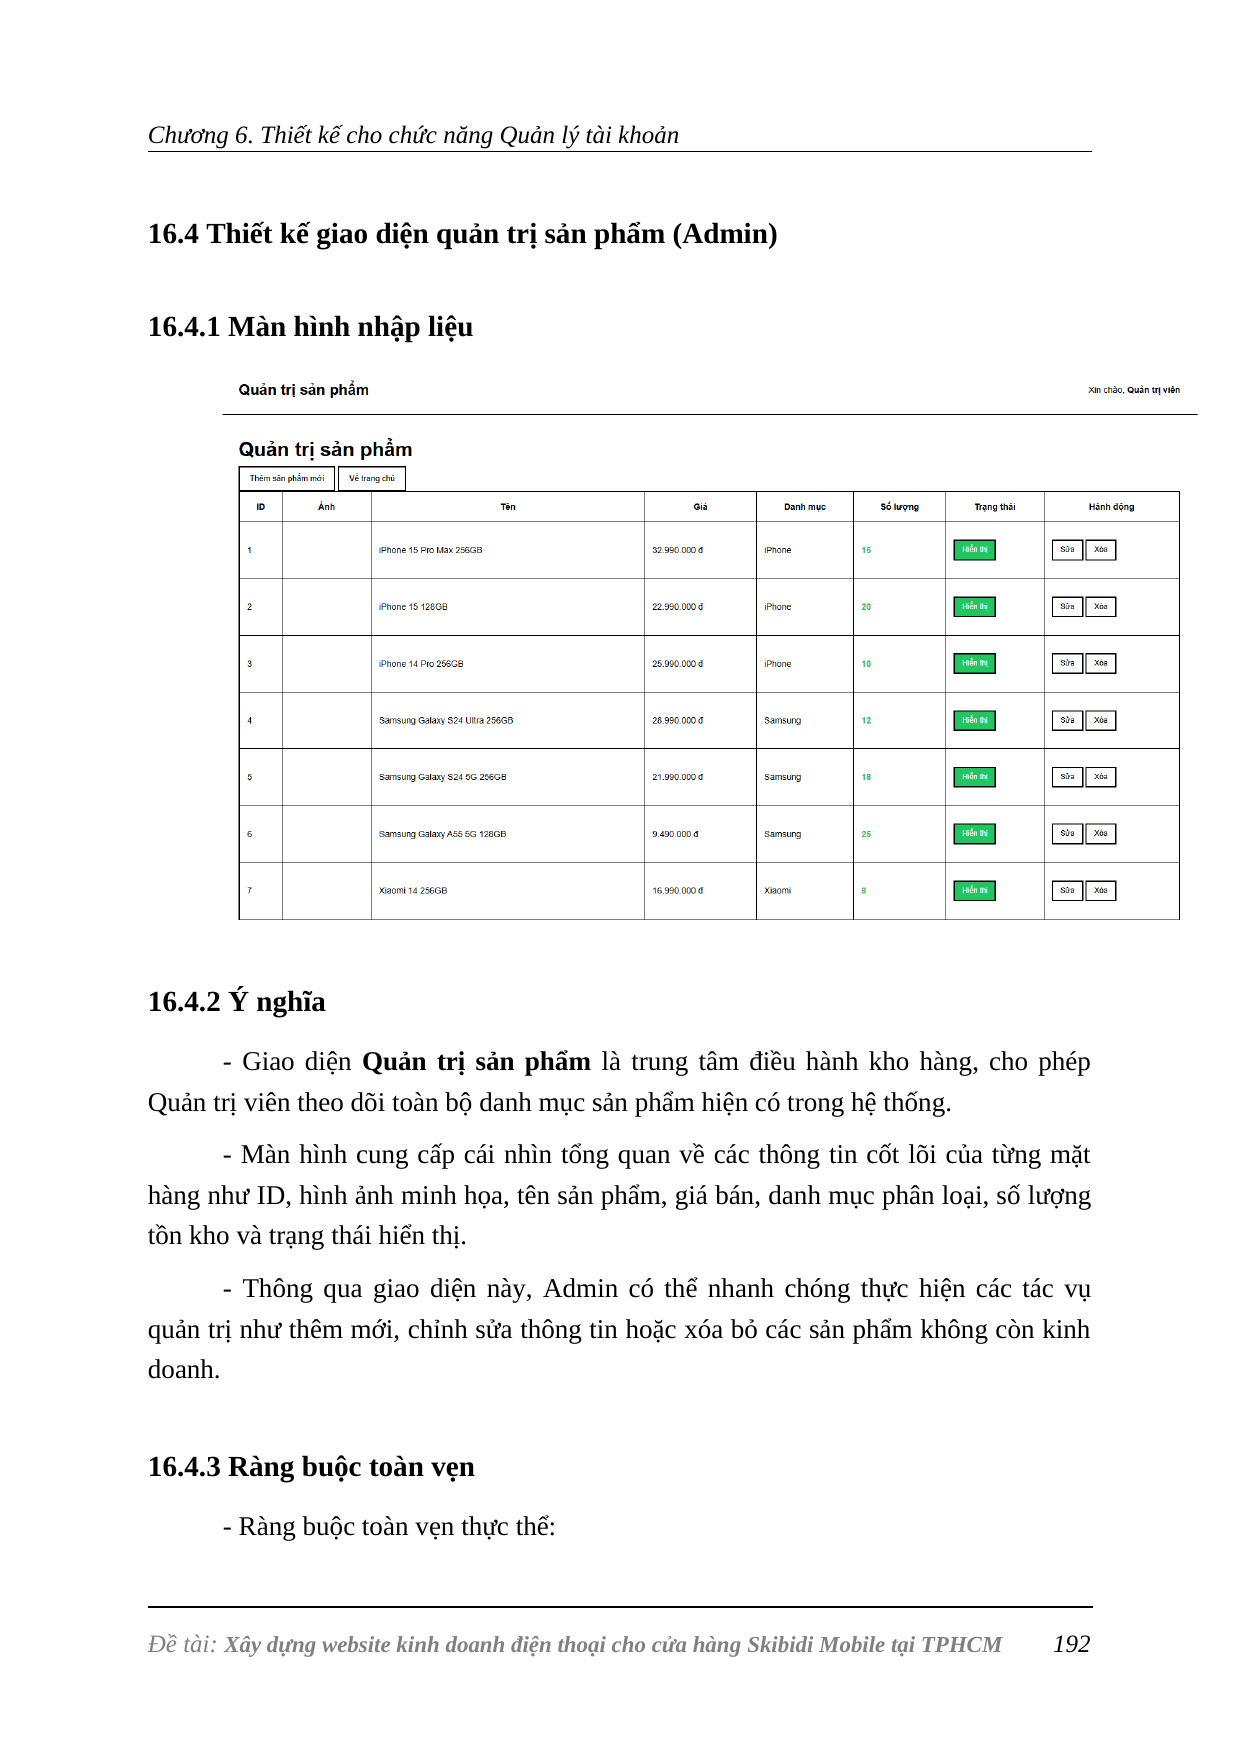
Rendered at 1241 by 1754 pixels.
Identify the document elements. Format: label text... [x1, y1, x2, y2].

text - Giao diện Quản trị sản phẩm là trung tâm điều hành kho hàng, cho phép Quản trị viên theo dõi toàn bộ danh mục sản phẩm hiện có trong hệ thống. [148, 1045, 1092, 1117]
text - Ràng buộc toàn vẹn thực thể: [148, 1510, 1092, 1541]
subtitle Màn hình nhập liệu [148, 303, 1092, 344]
subtitle Ý nghĩa [148, 978, 1092, 1020]
text - Thông qua giao diện này, Admin có thể nhanh chóng thực hiện các tác vụ quản trị như thêm mới, chỉnh sửa thông tin hoặc xóa bỏ các sản phẩm không còn kinh doanh. [148, 1272, 1092, 1384]
subtitle Thiết kế giao diện quản trị sản phẩm (Admin) [148, 207, 1092, 253]
picture [222, 369, 1198, 920]
subtitle Ràng buộc toàn vẹn [148, 1443, 1092, 1485]
text - Màn hình cung cấp cái nhìn tổng quan về các thông tin cốt lõi của từng mặt hàng như ID, hình ảnh minh họa, tên sản phẩm, giá bán, danh mục phân loại, số lượng tồn kho và trạng thái hiển thị. [148, 1138, 1092, 1251]
